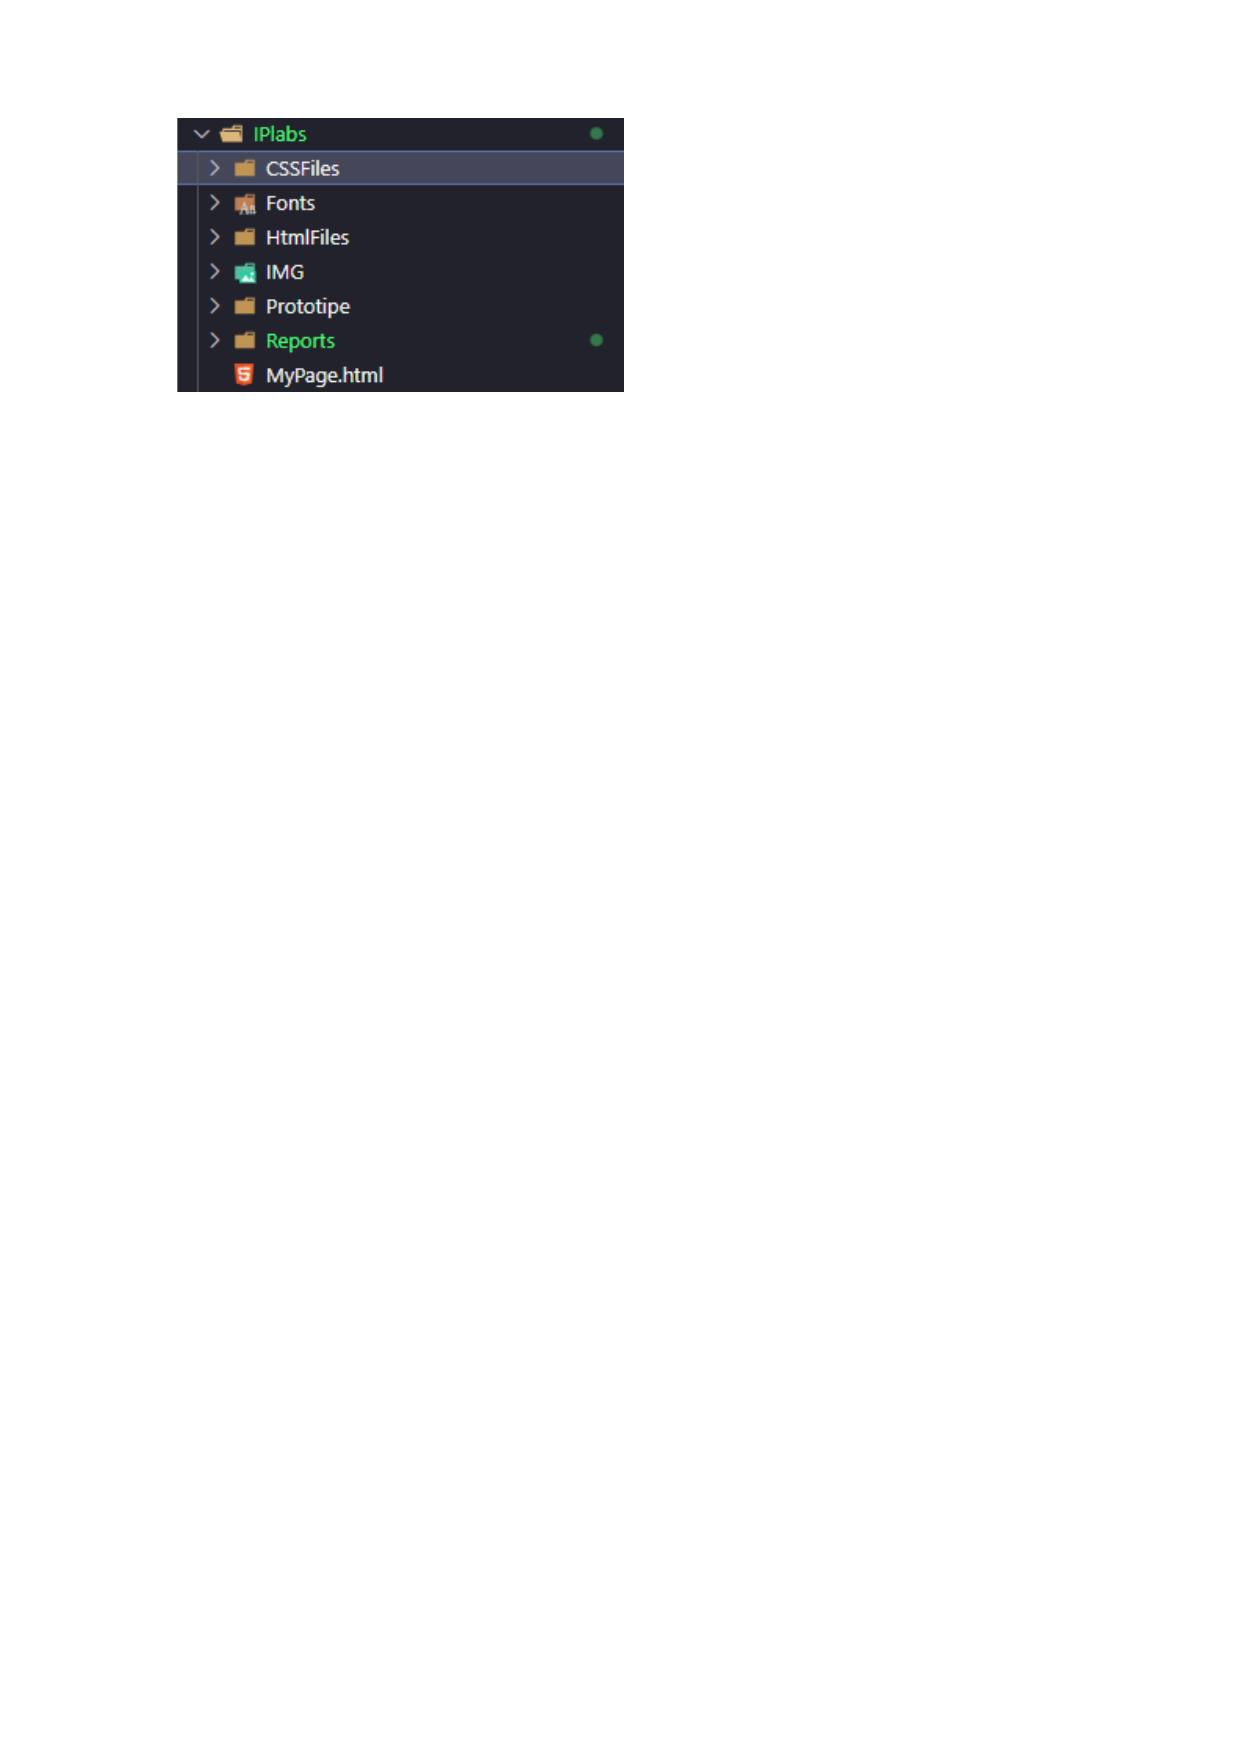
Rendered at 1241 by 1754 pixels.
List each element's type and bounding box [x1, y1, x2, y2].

picture [177, 118, 624, 392]
